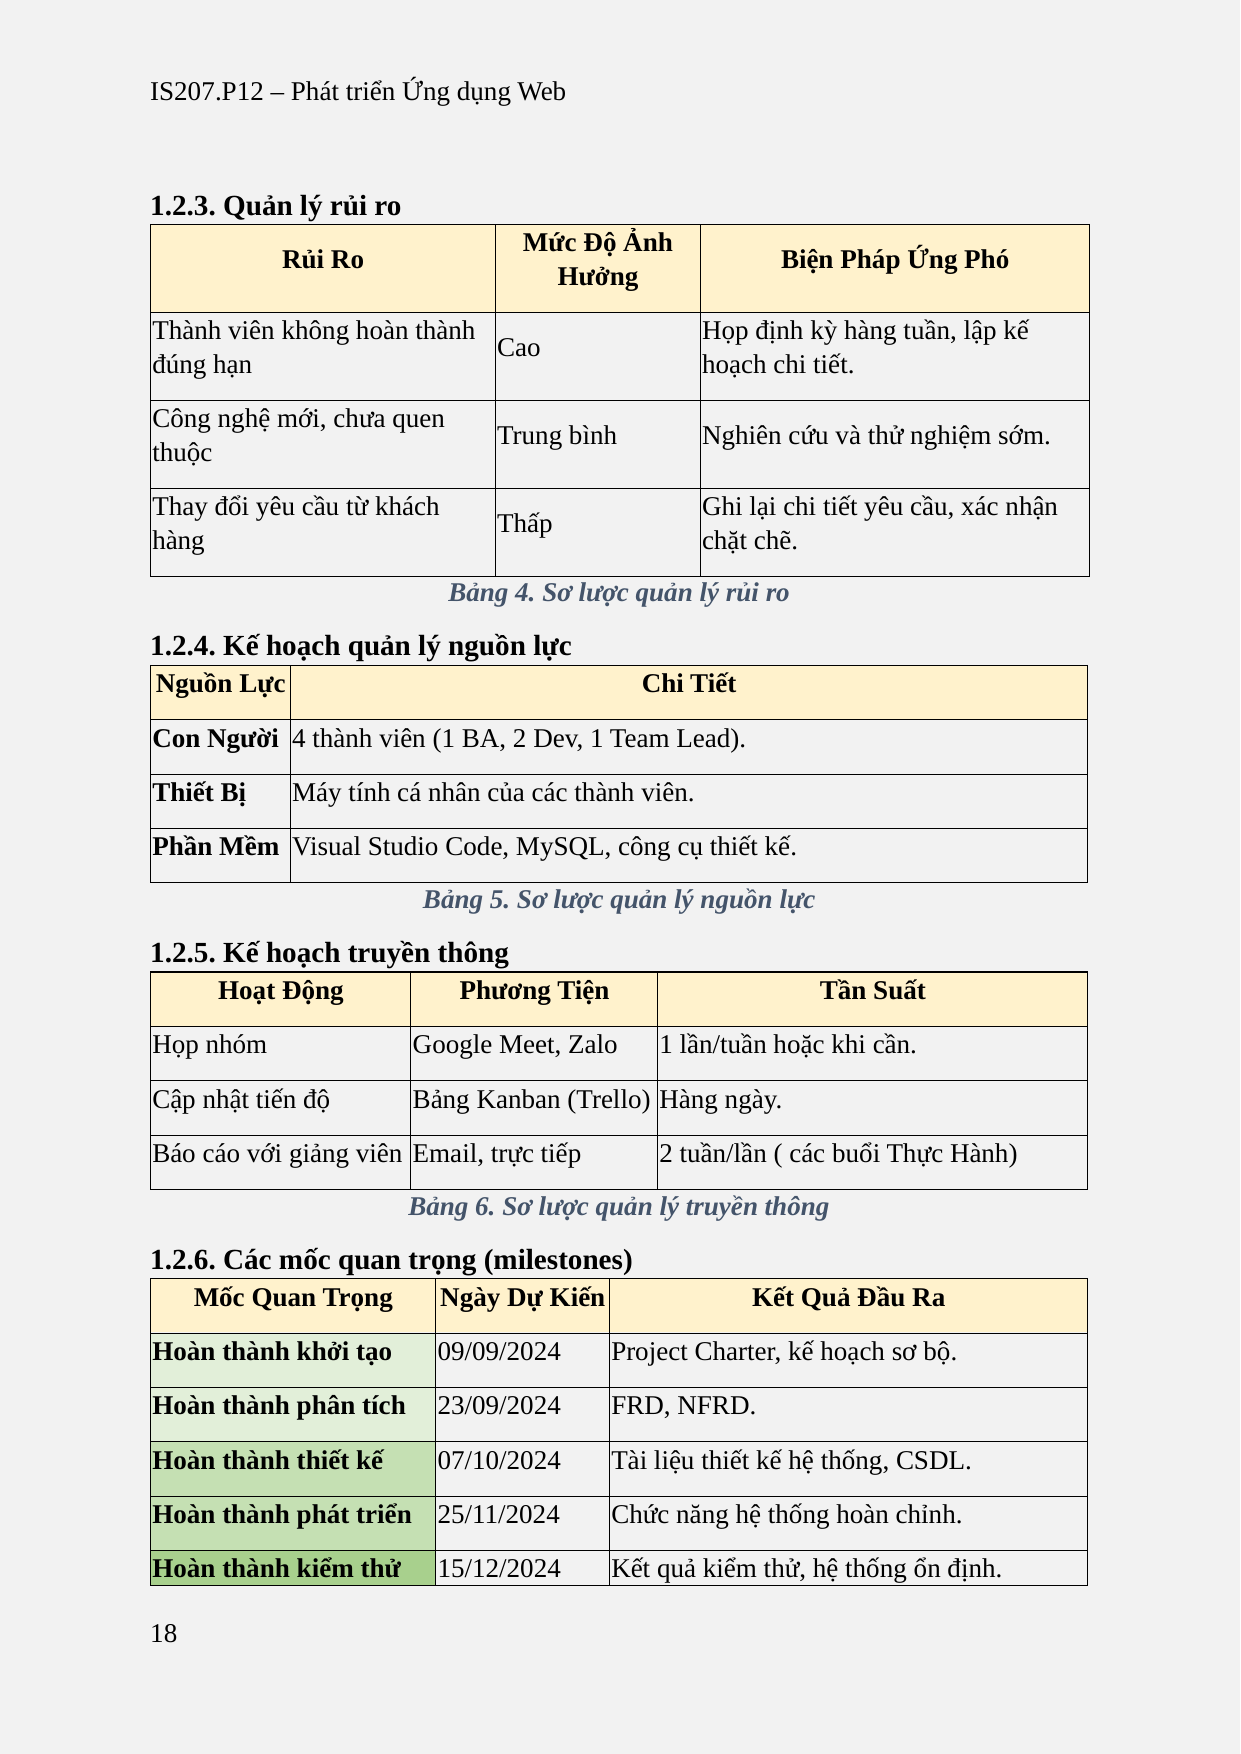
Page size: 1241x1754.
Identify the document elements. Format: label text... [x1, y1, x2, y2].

table_cell Hoàn thành phát triển [151, 1497, 435, 1550]
subtitle 1.2.3. Quản lý rủi ro [150, 188, 1090, 221]
table_cell Báo cáo với giảng viên [151, 1136, 410, 1189]
table_cell 07/10/2024 [436, 1442, 609, 1496]
table_cell Project Charter, kế hoạch sơ bộ. [610, 1334, 1087, 1387]
table_cell Chức năng hệ thống hoàn chỉnh. [610, 1497, 1087, 1550]
table_cell Hoàn thành thiết kế [151, 1442, 435, 1496]
table_cell Công nghệ mới, chưa quen thuộc [151, 401, 495, 488]
table_cell 1 lần/tuần hoặc khi cần. [658, 1027, 1087, 1080]
table_cell Cập nhật tiến độ [151, 1081, 410, 1134]
table_cell Máy tính cá nhân của các thành viên. [291, 775, 1087, 828]
table_header Hoạt Động [151, 973, 410, 1026]
text Bảng 4. Sơ lược quản lý rủi ro [150, 577, 1090, 608]
text Bảng 6. Sơ lược quản lý truyền thông [150, 1190, 1090, 1221]
subtitle 1.2.6. Các mốc quan trọng (milestones) [150, 1242, 1090, 1275]
table_header Kết Quả Đầu Ra [610, 1279, 1087, 1332]
table_cell 23/09/2024 [436, 1388, 609, 1441]
table_cell Hoàn thành khởi tạo [151, 1334, 435, 1387]
table_header Mốc Quan Trọng [151, 1279, 435, 1332]
table_header Biện Pháp Ứng Phó [701, 225, 1089, 312]
table_header Ngày Dự Kiến [436, 1279, 609, 1332]
table_cell 09/09/2024 [436, 1334, 609, 1387]
table_cell Ghi lại chi tiết yêu cầu, xác nhận chặt chẽ. [701, 489, 1089, 576]
table_cell 2 tuần/lần ( các buổi Thực Hành) [658, 1136, 1087, 1189]
table_cell Tài liệu thiết kế hệ thống, CSDL. [610, 1442, 1087, 1496]
table_cell FRD, NFRD. [610, 1388, 1087, 1441]
table_cell Thiết Bị [151, 775, 290, 828]
table_header Phương Tiện [411, 973, 657, 1026]
table_cell Thành viên không hoàn thành đúng hạn [151, 313, 495, 400]
table_cell Con Người [151, 720, 290, 773]
table_header Chi Tiết [291, 666, 1087, 719]
table_cell Cao [496, 313, 700, 400]
table_cell Hàng ngày. [658, 1081, 1087, 1134]
table_cell Bảng Kanban (Trello) [411, 1081, 657, 1134]
table_cell 15/12/2024 [436, 1551, 609, 1585]
table_cell Thay đổi yêu cầu từ khách hàng [151, 489, 495, 576]
table_cell Hoàn thành phân tích [151, 1388, 435, 1441]
subtitle 1.2.4. Kế hoạch quản lý nguồn lực [150, 628, 1090, 662]
table_header Nguồn Lực [151, 666, 290, 719]
table_cell Trung bình [496, 401, 700, 488]
table_cell Phần Mềm [151, 829, 290, 882]
table_cell Họp định kỳ hàng tuần, lập kế hoạch chi tiết. [701, 313, 1089, 400]
table_cell Google Meet, Zalo [411, 1027, 657, 1080]
subtitle 1.2.5. Kế hoạch truyền thông [150, 935, 1090, 969]
table_cell Họp nhóm [151, 1027, 410, 1080]
table_header Mức Độ Ảnh Hưởng [496, 225, 700, 312]
table_cell Visual Studio Code, MySQL, công cụ thiết kế. [291, 829, 1087, 882]
table_cell Kết quả kiểm thử, hệ thống ổn định. [610, 1551, 1087, 1585]
table_cell Email, trực tiếp [411, 1136, 657, 1189]
table_cell 25/11/2024 [436, 1497, 609, 1550]
text Bảng 5. Sơ lược quản lý nguồn lực [150, 883, 1090, 914]
table_cell Hoàn thành kiểm thử [151, 1551, 435, 1585]
table_cell Thấp [496, 489, 700, 576]
table_cell Nghiên cứu và thử nghiệm sớm. [701, 401, 1089, 488]
table_header Tần Suất [658, 973, 1087, 1026]
table_cell 4 thành viên (1 BA, 2 Dev, 1 Team Lead). [291, 720, 1087, 773]
table_header Rủi Ro [151, 225, 495, 312]
